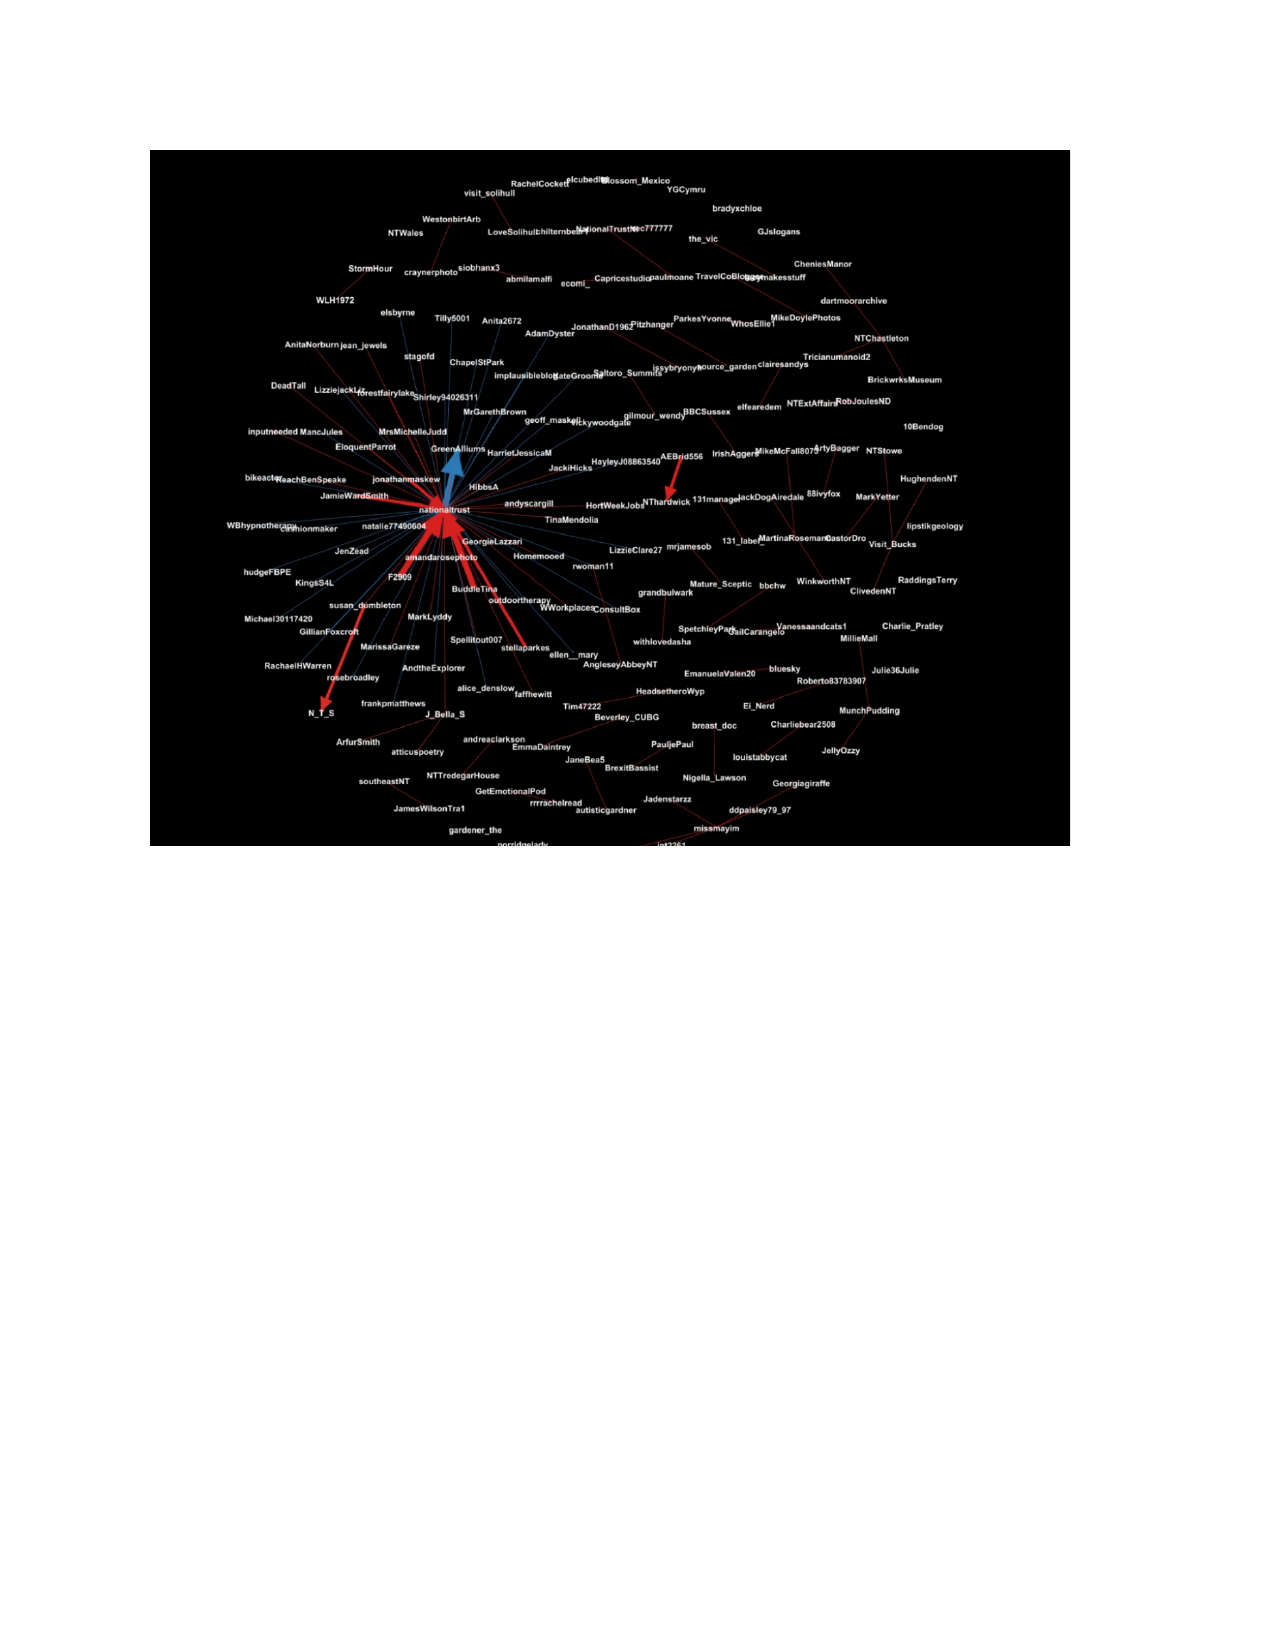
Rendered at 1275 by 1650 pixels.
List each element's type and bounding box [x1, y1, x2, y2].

picture [150, 150, 1071, 846]
